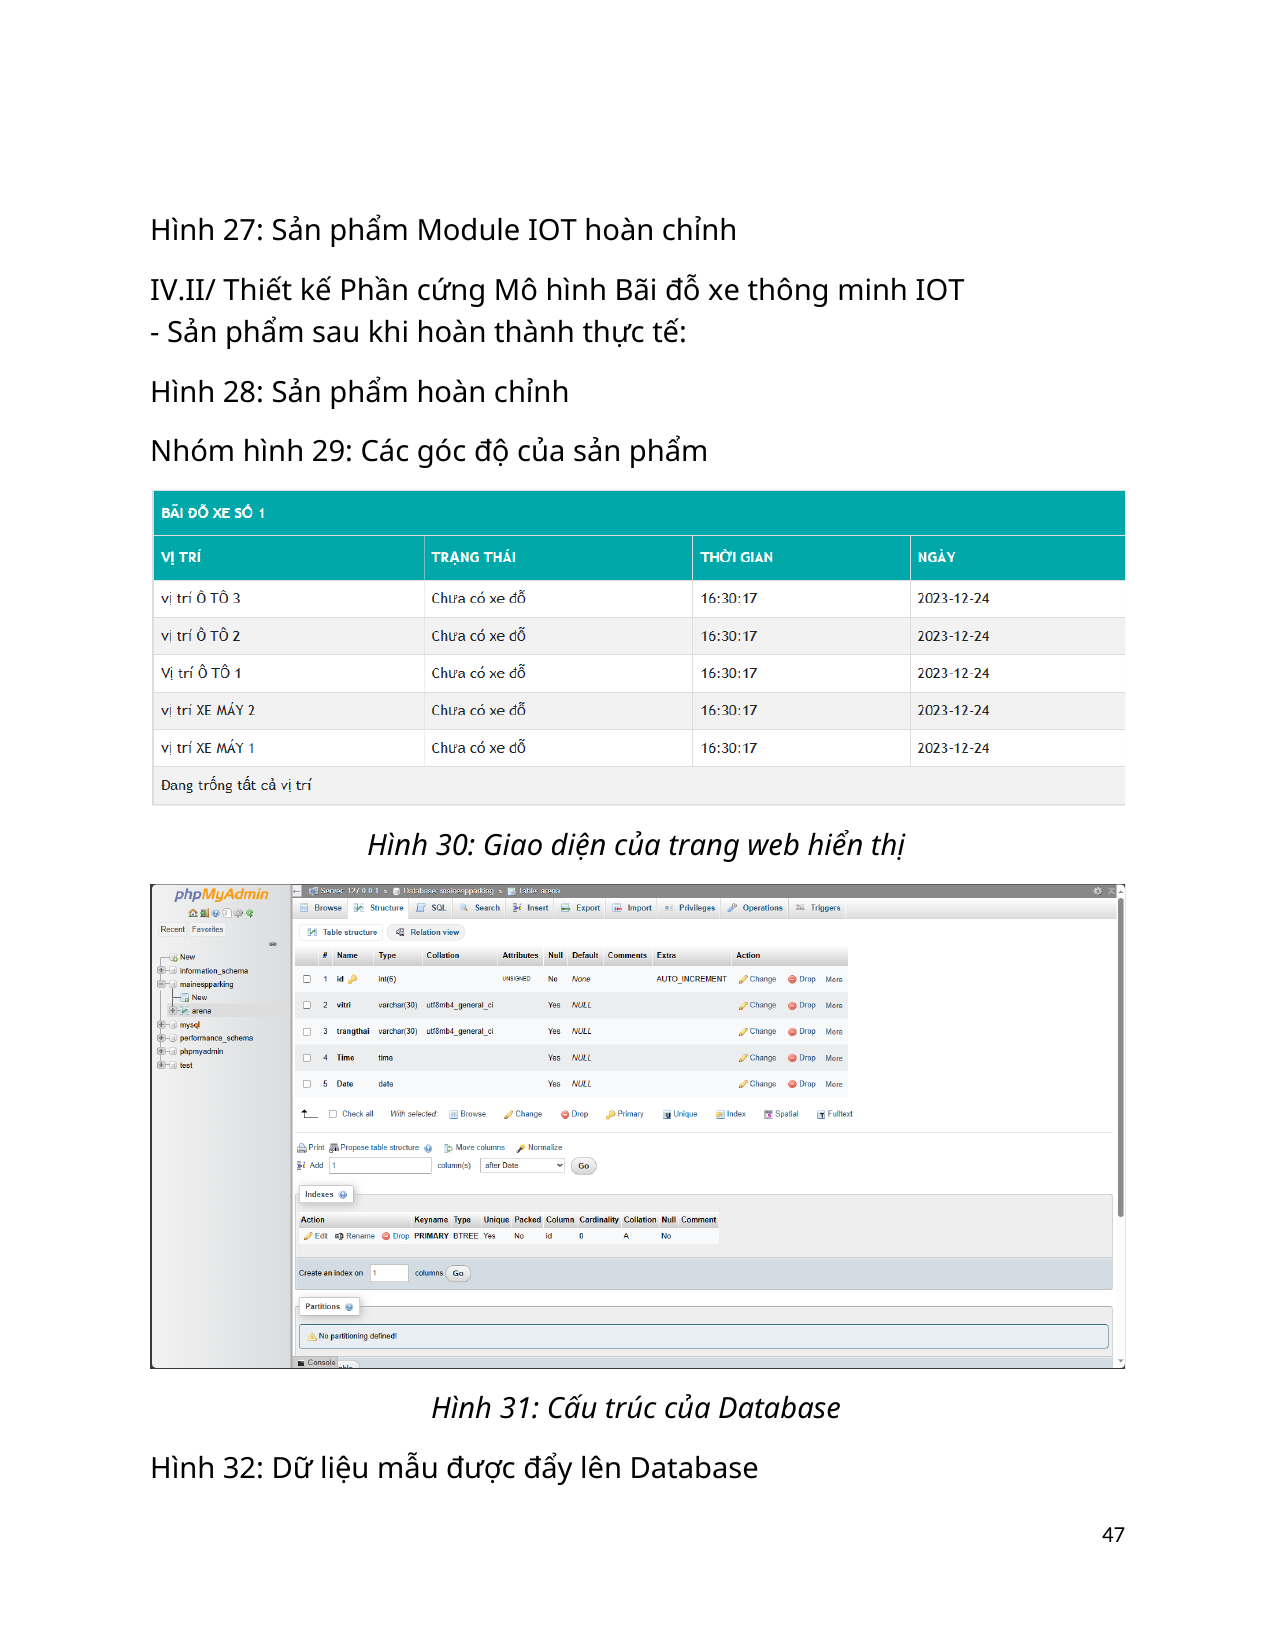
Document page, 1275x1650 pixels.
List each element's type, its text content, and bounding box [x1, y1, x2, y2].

text Hình 28: Sản phẩm hoàn chỉnh [150, 371, 1125, 411]
text Nhóm hình 29: Các góc độ của sản phẩm [150, 431, 1125, 470]
text Hình 30: Giao diện của trang web hiển thị [150, 824, 1125, 864]
text Hình 31: Cấu trúc của Database [150, 1388, 1125, 1427]
text Hình 32: Dữ liệu mẫu được đẩy lên Database [150, 1447, 1125, 1487]
picture [150, 884, 1125, 1369]
picture [150, 490, 1125, 806]
text Hình 27: Sản phẩm Module IOT hoàn chỉnh [150, 209, 1125, 249]
text - Sản phẩm sau khi hoàn thành thực tế: [150, 312, 1125, 351]
subtitle IV.II/ Thiết kế Phần cứng Mô hình Bãi đỗ xe thông minh IOT [150, 269, 1125, 309]
